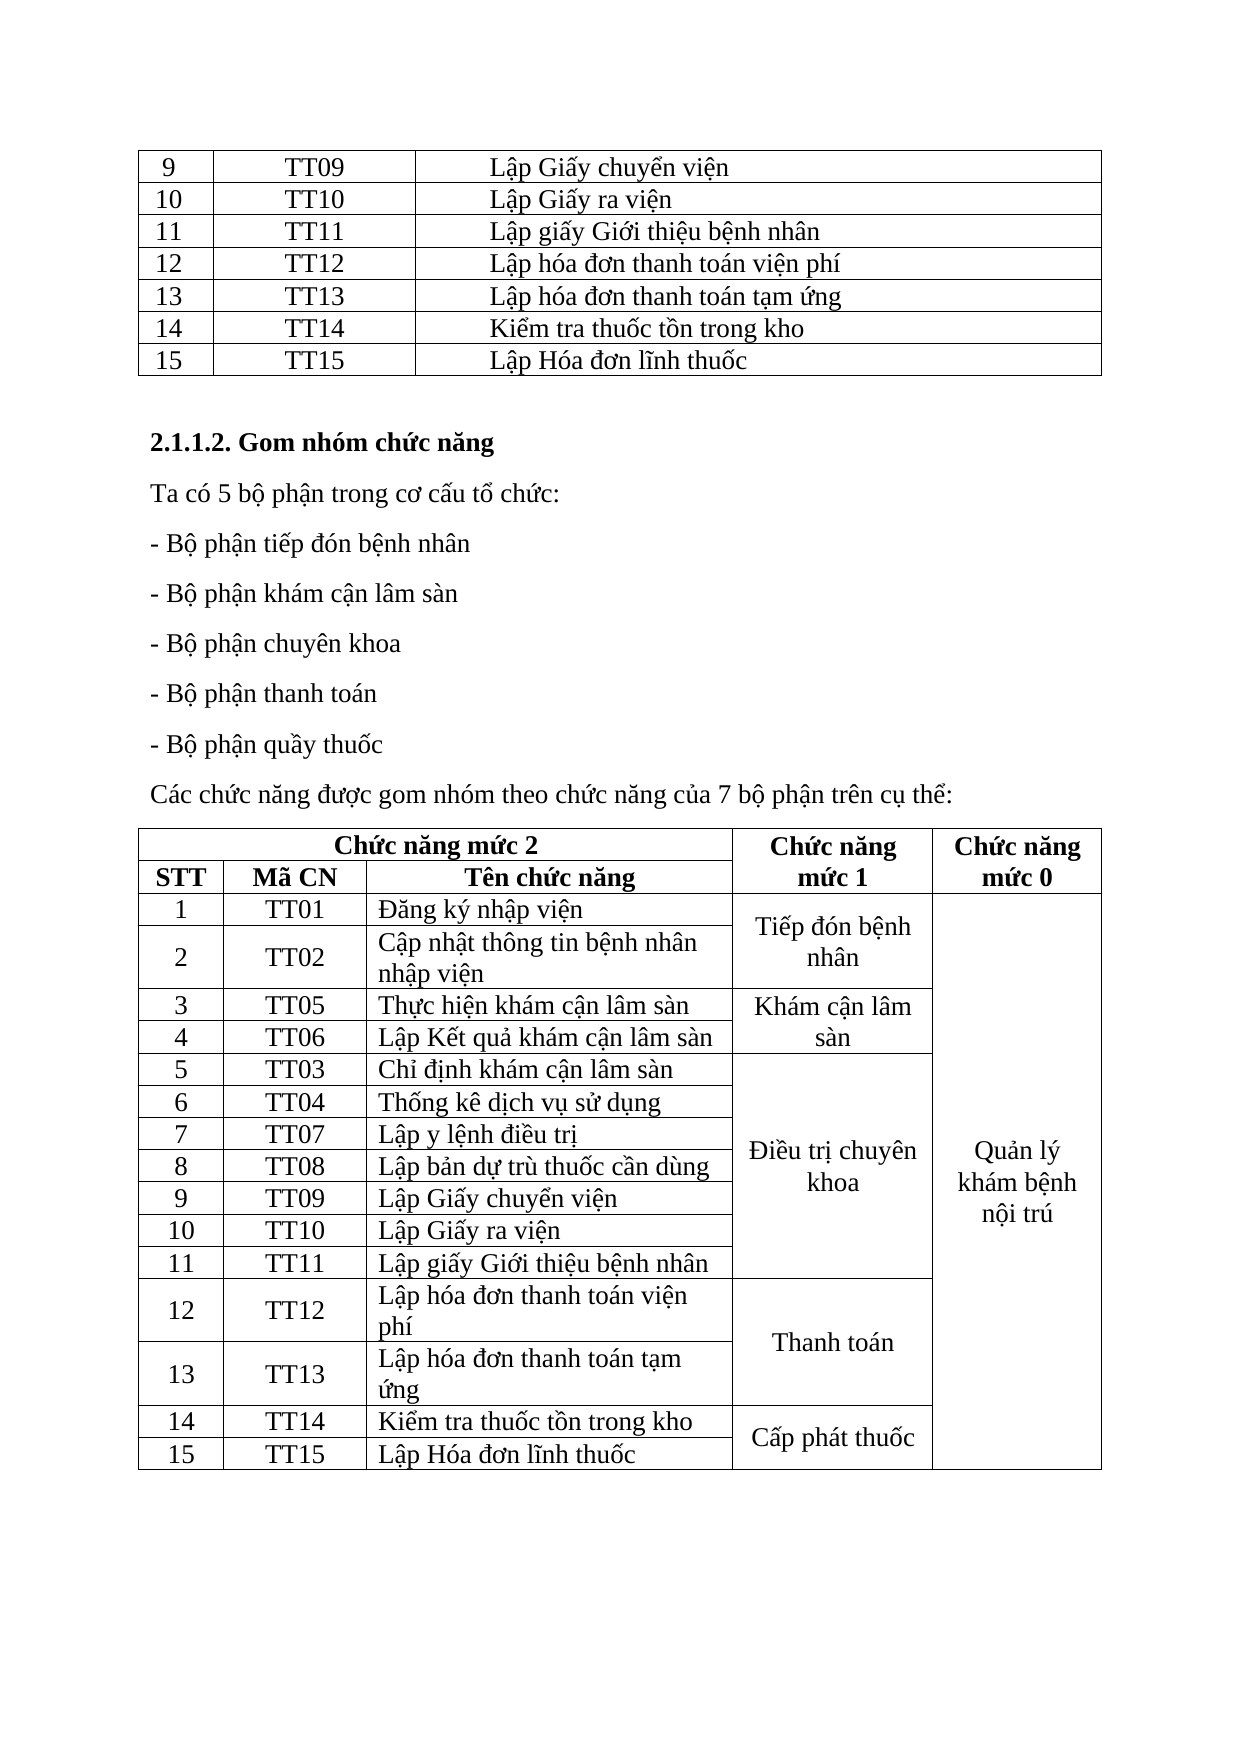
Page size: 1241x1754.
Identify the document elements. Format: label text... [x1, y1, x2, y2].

table_cell Lập Hóa đơn lĩnh thuốc [416, 344, 1101, 375]
table_cell Lập giấy Giới thiệu bệnh nhân [367, 1247, 732, 1278]
table_cell Lập y lệnh điều trị [367, 1118, 732, 1149]
table_cell 8 [139, 1150, 223, 1181]
table_cell 11 [139, 1247, 223, 1278]
table_header Chức năng mức 0 [933, 829, 1101, 893]
table_cell TT15 [214, 344, 415, 375]
table_cell TT07 [224, 1118, 366, 1149]
table_cell Điều trị chuyên khoa [733, 1054, 932, 1278]
table_cell Lập hóa đơn thanh toán tạm ứng [416, 280, 1101, 311]
table_cell Thanh toán [733, 1279, 932, 1404]
table_cell Lập bản dự trù thuốc cần dùng [367, 1150, 732, 1181]
table_cell [139, 248, 213, 279]
table_cell 7 [139, 1118, 223, 1149]
table_cell TT01 [224, 894, 366, 925]
text - Bộ phận thanh toán [150, 678, 1090, 709]
text - Bộ phận chuyên khoa [150, 627, 1090, 658]
table_cell Chỉ định khám cận lâm sàn [367, 1054, 732, 1085]
table_cell STT [139, 861, 223, 893]
table_cell 4 [139, 1021, 223, 1052]
table_cell TT15 [224, 1438, 366, 1469]
table_cell [139, 183, 213, 214]
table_cell TT09 [224, 1182, 366, 1213]
table_cell 6 [139, 1086, 223, 1117]
text Các chức năng được gom nhóm theo chức năng của 7 bộ phận trên cụ thể: [150, 778, 1090, 809]
table_cell Tên chức năng [367, 861, 732, 893]
table_cell Lập hóa đơn thanh toán viện phí [416, 248, 1101, 279]
text - Bộ phận quầy thuốc [150, 728, 1090, 759]
table_cell 3 [139, 989, 223, 1020]
text - Bộ phận khám cận lâm sàn [150, 577, 1090, 608]
table_cell TT13 [224, 1342, 366, 1404]
table_cell Cấp phát thuốc [733, 1406, 932, 1469]
table_cell Khám cận lâm sàn [733, 989, 932, 1052]
table_cell [139, 312, 213, 343]
table_cell Mã CN [224, 861, 366, 893]
table_cell 1 [139, 894, 223, 925]
table_cell TT04 [224, 1086, 366, 1117]
table_cell TT14 [214, 312, 415, 343]
table_cell [139, 151, 213, 182]
table_cell TT12 [224, 1279, 366, 1341]
table_cell TT11 [224, 1247, 366, 1278]
table_cell Lập Giấy chuyển viện [416, 151, 1101, 182]
table_cell TT13 [214, 280, 415, 311]
table_cell TT11 [214, 215, 415, 247]
table_cell Kiểm tra thuốc tồn trong kho [416, 312, 1101, 343]
table_cell TT10 [214, 183, 415, 214]
table_cell Đăng ký nhập viện [367, 894, 732, 925]
table_cell Kiểm tra thuốc tồn trong kho [367, 1406, 732, 1437]
table_cell TT12 [214, 248, 415, 279]
table_cell Cập nhật thông tin bệnh nhân nhập viện [367, 926, 732, 988]
table_cell Lập giấy Giới thiệu bệnh nhân [416, 215, 1101, 247]
table_cell 13 [139, 1342, 223, 1404]
table_cell Lập Giấy ra viện [416, 183, 1101, 214]
table_cell TT02 [224, 926, 366, 988]
table_cell 14 [139, 1406, 223, 1437]
table_cell 9 [139, 1182, 223, 1213]
table_cell TT05 [224, 989, 366, 1020]
table_cell Lập hóa đơn thanh toán tạm ứng [367, 1342, 732, 1404]
table_cell Lập Giấy ra viện [367, 1215, 732, 1246]
table_cell TT09 [214, 151, 415, 182]
text Ta có 5 bộ phận trong cơ cấu tổ chức: [150, 477, 1090, 508]
table_cell [139, 344, 213, 375]
table_cell Tiếp đón bệnh nhân [733, 894, 932, 988]
table_header Chức năng mức 2 [139, 829, 732, 860]
table_cell Lập Giấy chuyển viện [367, 1182, 732, 1213]
table_cell [139, 215, 213, 247]
table_cell Lập Kết quả khám cận lâm sàn [367, 1021, 732, 1052]
table_cell Lập hóa đơn thanh toán viện phí [367, 1279, 732, 1341]
table_cell 5 [139, 1054, 223, 1085]
subtitle 2.1.1.2. Gom nhóm chức năng [150, 427, 1090, 458]
table_cell 15 [139, 1438, 223, 1469]
table_cell TT06 [224, 1021, 366, 1052]
table_cell 2 [139, 926, 223, 988]
table_cell Thống kê dịch vụ sử dụng [367, 1086, 732, 1117]
table_cell [139, 280, 213, 311]
table_cell TT14 [224, 1406, 366, 1437]
table_cell Thực hiện khám cận lâm sàn [367, 989, 732, 1020]
table_cell 10 [139, 1215, 223, 1246]
text - Bộ phận tiếp đón bệnh nhân [150, 527, 1090, 558]
table_cell 12 [139, 1279, 223, 1341]
table_cell Quản lý khám bệnh nội trú [933, 894, 1101, 1469]
table_cell TT08 [224, 1150, 366, 1181]
table_cell TT03 [224, 1054, 366, 1085]
table_header Chức năng mức 1 [733, 829, 932, 893]
table_cell Lập Hóa đơn lĩnh thuốc [367, 1438, 732, 1469]
table_cell TT10 [224, 1215, 366, 1246]
